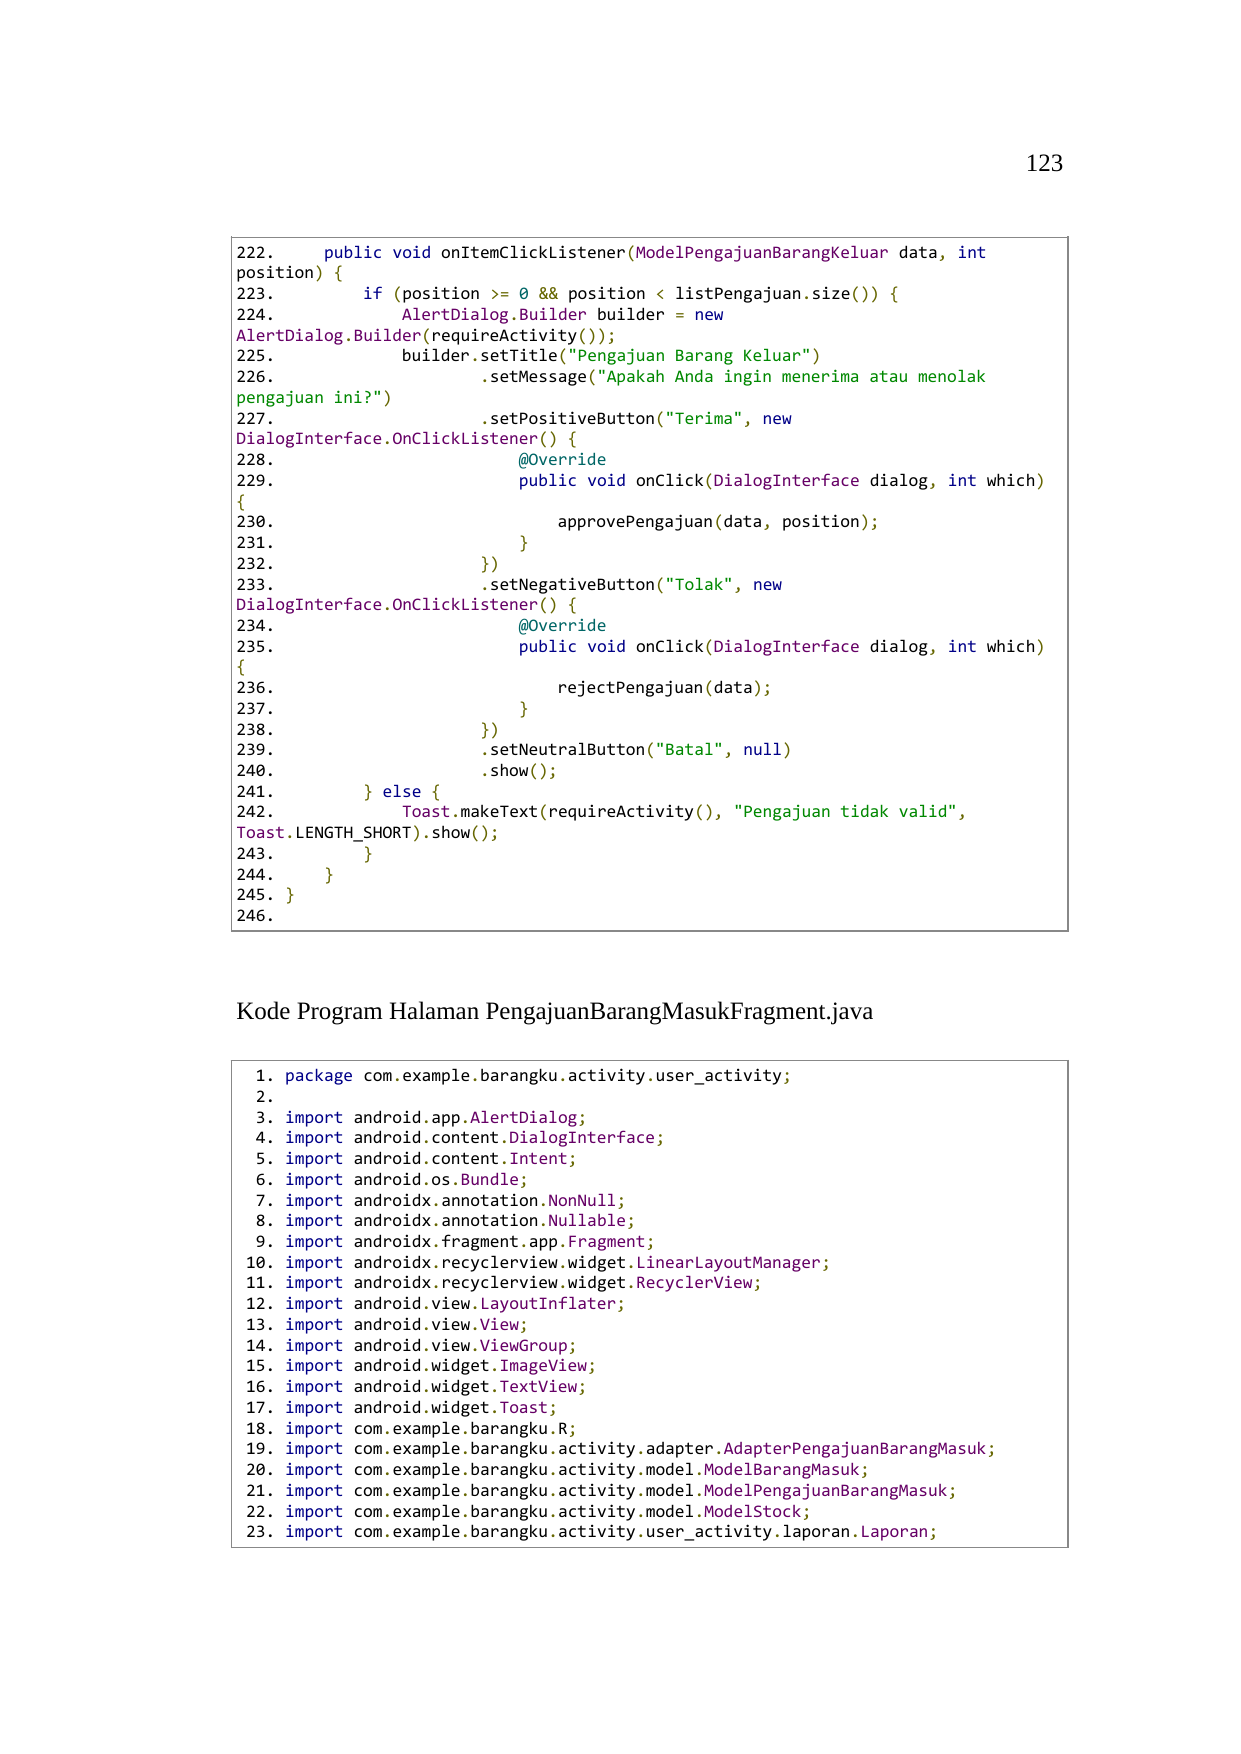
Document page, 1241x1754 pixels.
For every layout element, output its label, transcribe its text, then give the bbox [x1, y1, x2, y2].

text 12. import android.view.LayoutInflater; [236, 1293, 1063, 1314]
text 234. @Override [236, 615, 1063, 636]
text 10. import androidx.recyclerview.widget.LinearLayoutManager; [236, 1252, 1063, 1273]
text 242. Toast.makeText(requireActivity(), "Pengajuan tidak valid", Toast.LENGTH_SHORT).show(); [236, 802, 1063, 843]
text 223. if (position >= 0 && position < listPengajuan.size()) { [236, 283, 1063, 304]
text 6. import android.os.Bundle; [236, 1169, 1063, 1190]
text 13. import android.view.View; [236, 1314, 1063, 1335]
text 7. import androidx.annotation.NonNull; [236, 1190, 1063, 1211]
text 228. @Override [236, 449, 1063, 470]
text 230. approvePengajuan(data, position); [236, 512, 1063, 532]
text 20. import com.example.barangku.activity.model.ModelBarangMasuk; [236, 1459, 1063, 1480]
text 18. import com.example.barangku.R; [236, 1418, 1063, 1439]
text 8. import androidx.annotation.Nullable; [236, 1211, 1063, 1231]
text 22. import com.example.barangku.activity.model.ModelStock; [236, 1501, 1063, 1516]
text 245. } [236, 885, 1063, 900]
text 21. import com.example.barangku.activity.model.ModelPengajuanBarangMasuk; [236, 1480, 1063, 1501]
text Kode Program Halaman PengajuanBarangMasukFragment.java [236, 996, 1063, 1024]
text 2. [236, 1086, 1063, 1107]
text 224. AlertDialog.Builder builder = new AlertDialog.Builder(requireActivity()); [236, 304, 1063, 346]
text 244. } [236, 864, 1063, 885]
text 232. }) [236, 553, 1063, 574]
text 238. }) [236, 719, 1063, 739]
text 226. .setMessage("Apakah Anda ingin menerima atau menolak pengajuan ini?") [236, 366, 1063, 408]
text 227. .setPositiveButton("Terima", new DialogInterface.OnClickListener() { [236, 408, 1063, 449]
text 15. import android.widget.ImageView; [236, 1356, 1063, 1376]
text 235. public void onClick(DialogInterface dialog, int which) { [236, 636, 1063, 677]
text 9. import androidx.fragment.app.Fragment; [236, 1231, 1063, 1252]
text 3. import android.app.AlertDialog; [236, 1107, 1063, 1128]
text 240. .show(); [236, 760, 1063, 781]
text 16. import android.widget.TextView; [236, 1376, 1063, 1397]
text 241. } else { [236, 781, 1063, 802]
text 4. import android.content.DialogInterface; [236, 1128, 1063, 1148]
text 236. rejectPengajuan(data); [236, 677, 1063, 698]
text 23. import com.example.barangku.activity.user_activity.laporan.Laporan; [232, 1516, 1067, 1547]
text 5. import android.content.Intent; [236, 1148, 1063, 1169]
text 239. .setNeutralButton("Batal", null) [236, 739, 1063, 760]
text 19. import com.example.barangku.activity.adapter.AdapterPengajuanBarangMasuk; [236, 1439, 1063, 1459]
text 14. import android.view.ViewGroup; [236, 1335, 1063, 1356]
text 229. public void onClick(DialogInterface dialog, int which) { [236, 470, 1063, 512]
text 231. } [236, 532, 1063, 553]
text 17. import android.widget.Toast; [236, 1397, 1063, 1418]
text 222. public void onItemClickListener(ModelPengajuanBarangKeluar data, int position) { [232, 238, 1067, 283]
text 1. package com.example.barangku.activity.user_activity; [232, 1061, 1067, 1086]
text 246. [232, 900, 1067, 930]
text 233. .setNegativeButton("Tolak", new DialogInterface.OnClickListener() { [236, 574, 1063, 615]
text 237. } [236, 698, 1063, 719]
text 243. } [236, 843, 1063, 864]
text 225. builder.setTitle("Pengajuan Barang Keluar") [236, 346, 1063, 366]
text 11. import androidx.recyclerview.widget.RecyclerView; [236, 1273, 1063, 1293]
